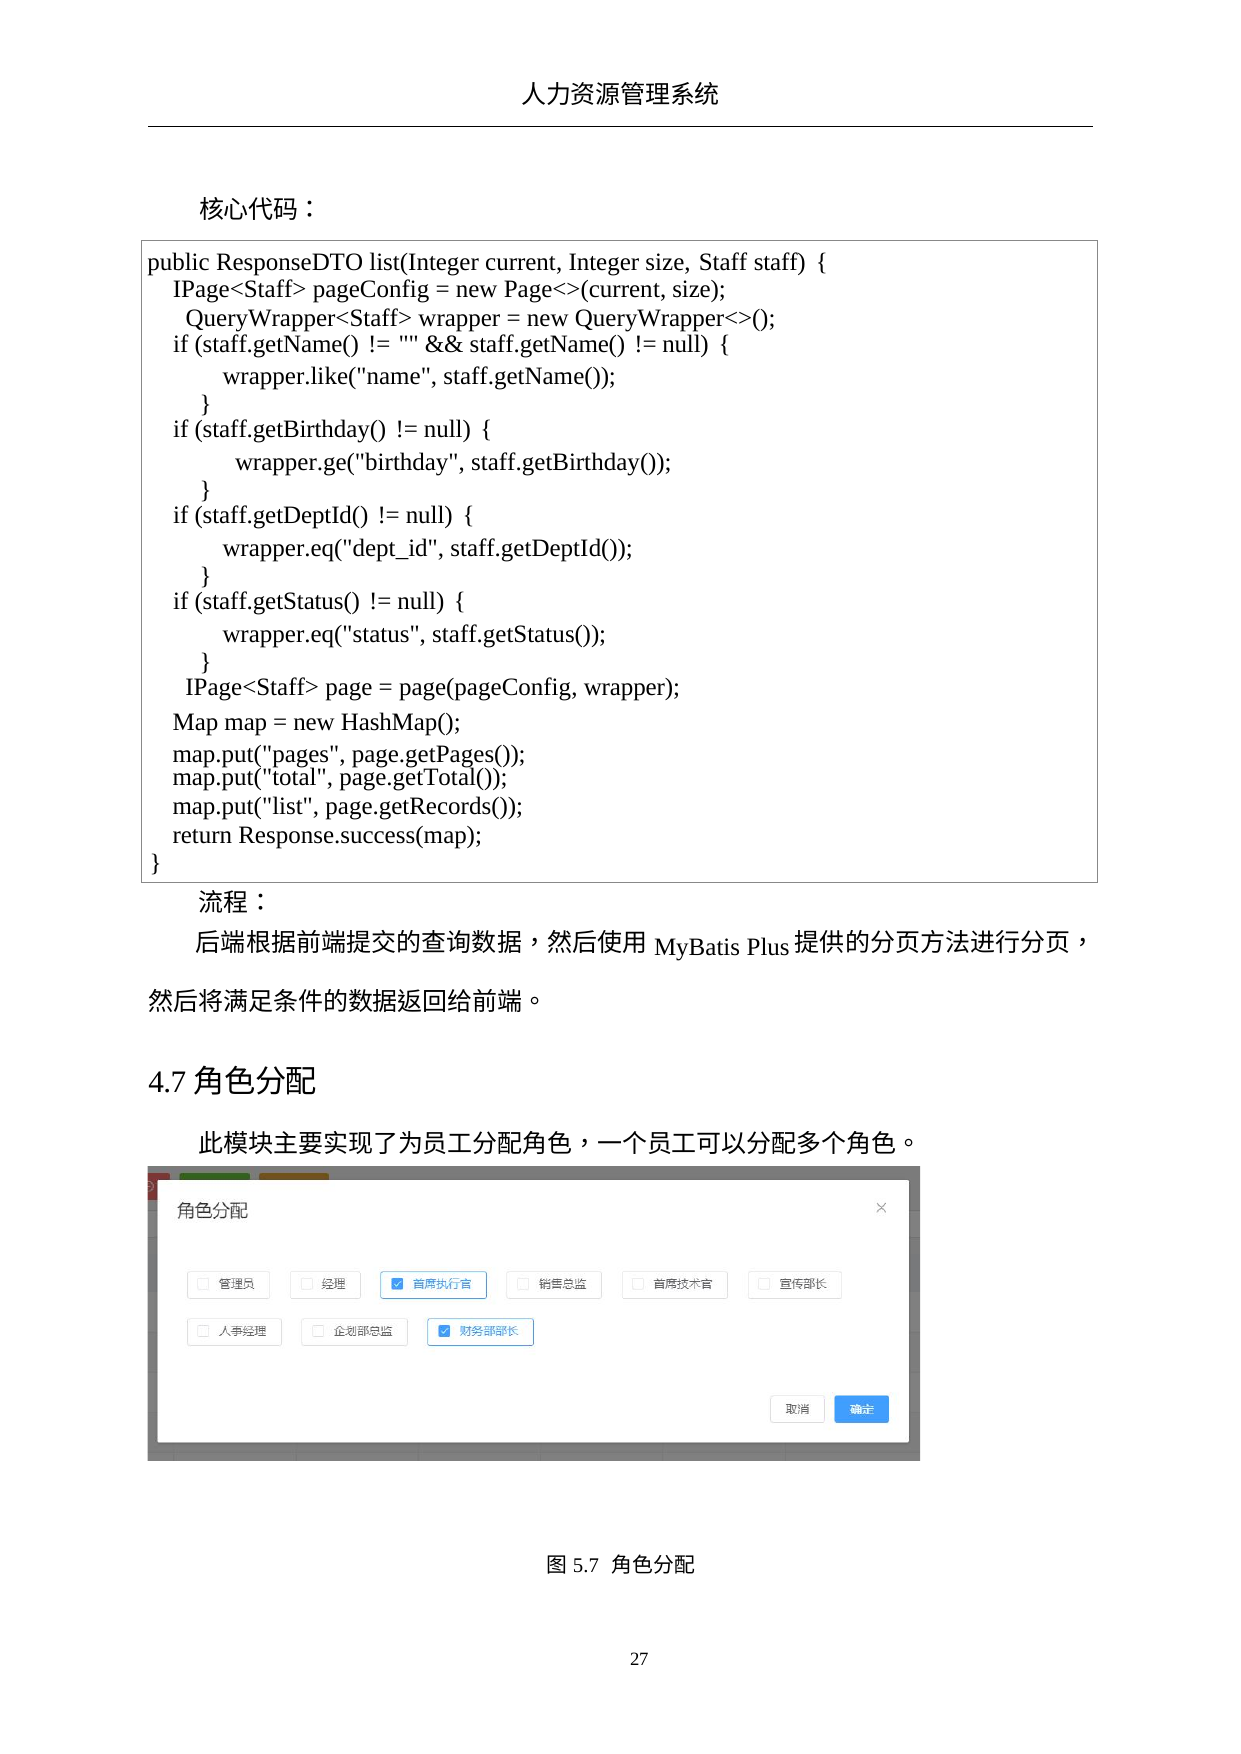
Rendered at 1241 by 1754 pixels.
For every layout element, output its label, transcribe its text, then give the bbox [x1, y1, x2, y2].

picture [147, 1166, 921, 1461]
text 核心代码： [199, 194, 1098, 225]
text 然后将满足条件的数据返回给前端。 [149, 985, 1098, 1016]
text 后端根据前端提交的查询数据，然后使用 MyBatis Plus提供的分页方法进行分页， [142, 937, 1096, 985]
text 图 5.7 角色分配 [546, 1551, 1098, 1578]
text 此模块主要实现了为员工分配角色，一个员工可以分配多个角色。 [199, 1127, 1098, 1158]
table_header public ResponseDTO list(Integer current, Integer size, Staff staff) { IPage<Staff> pageConfig = new Page<>(current, size); QueryWrapper<Staff> wrapper = new QueryWrapper<>(); if (staff.getName() != "" && staff.getName() != null) { wrapper.like("name", staff.getName()); } if (staff.getBirthday() != null) { wrapper.ge("birthday", staff.getBirthday()); } if (staff.getDeptId() != null) { wrapper.eq("dept_id", staff.getDeptId()); } if (staff.getStatus() != null) { wrapper.eq("status", staff.getStatus()); } IPage<Staff> page = page(pageConfig, wrapper); Map map = new HashMap(); map.put("pages", page.getPages()); map.put("total", page.getTotal()); map.put("list", page.getRecords()); return Response.success(map); } [142, 241, 1097, 882]
text 流程： [199, 887, 1098, 918]
text 4.7 角色分配 [148, 1061, 1098, 1100]
